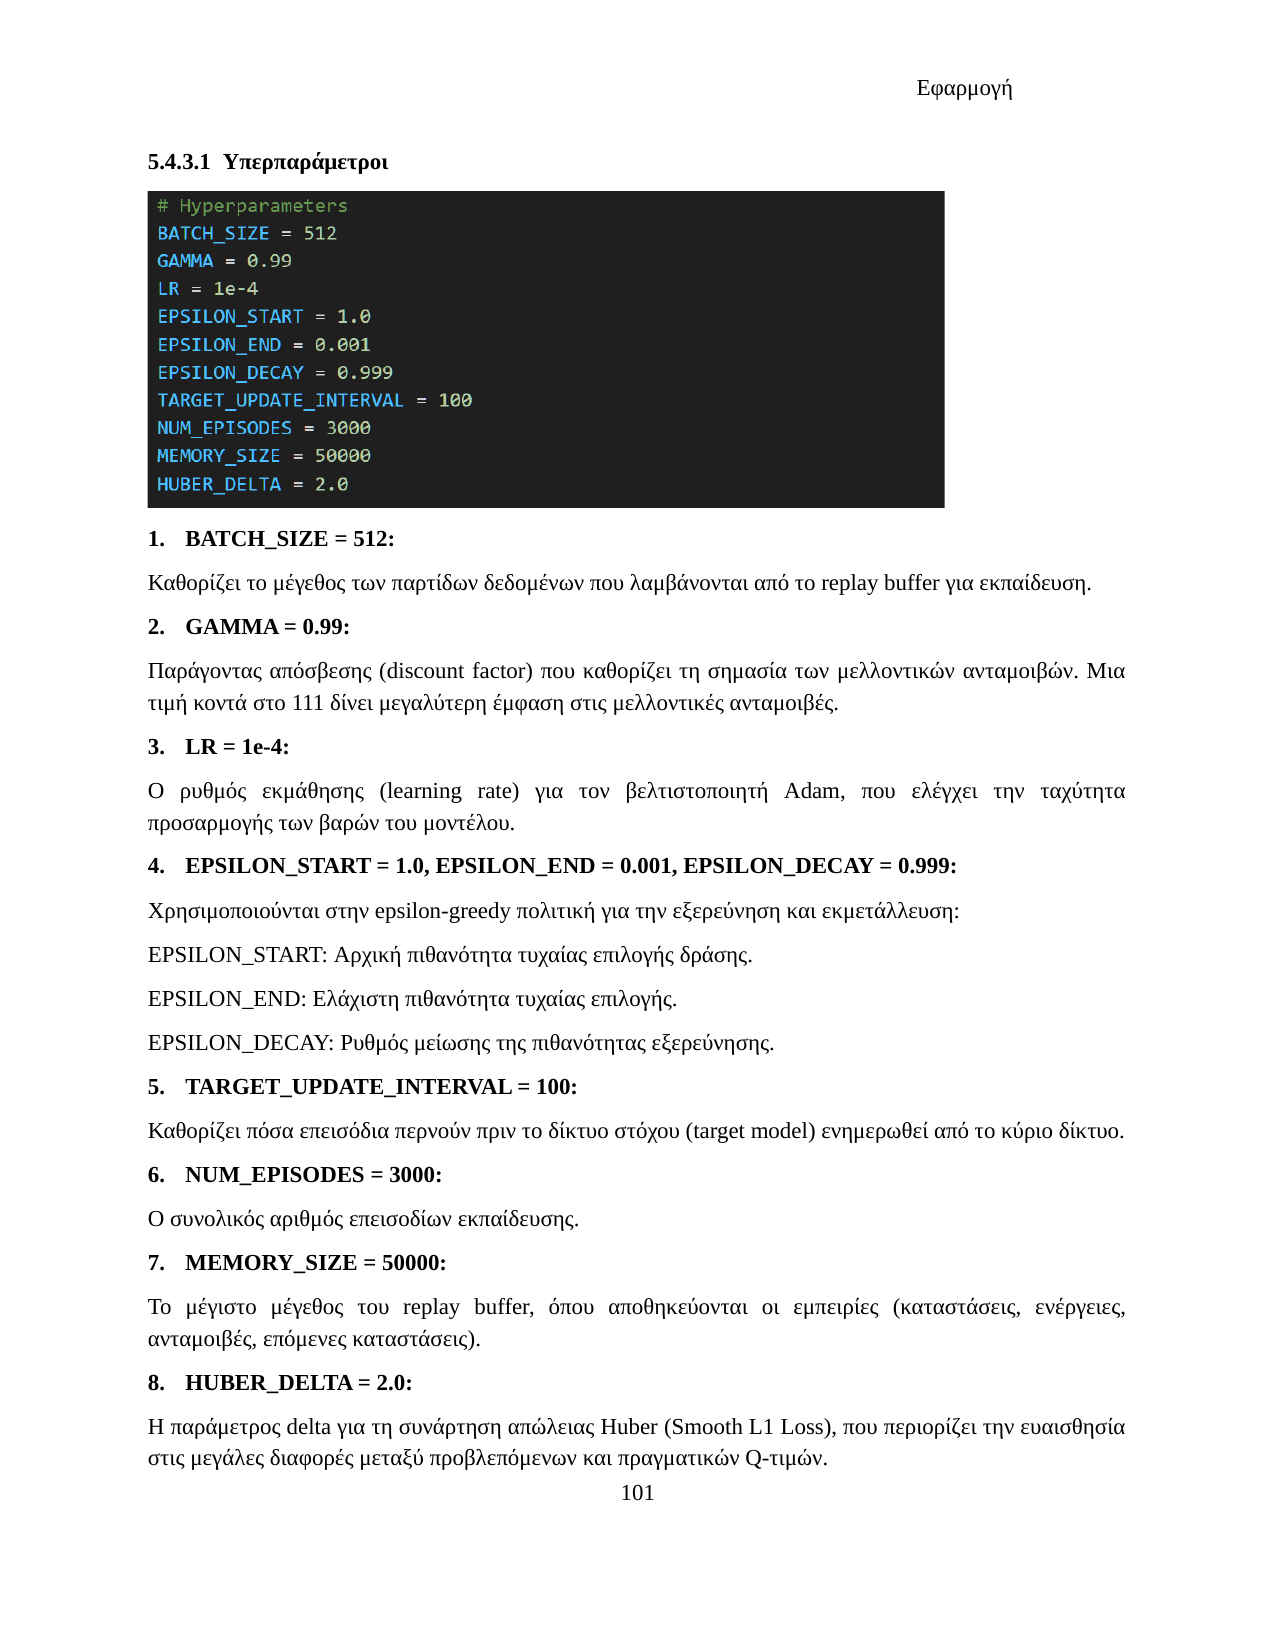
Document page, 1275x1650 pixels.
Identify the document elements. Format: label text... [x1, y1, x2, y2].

list HUBER_DELTA = 2.0: [148, 1369, 1127, 1395]
list MEMORY_SIZE = 50000: [148, 1249, 1127, 1276]
text EPSILON_START: Αρχική πιθανότητα τυχαίας επιλογής δράσης. [148, 941, 1127, 967]
text Καθορίζει πόσα επεισόδια περνούν πριν το δίκτυο στόχου (target model) ενημερωθεί από το κύριο δίκτυο. [148, 1117, 1127, 1143]
text Χρησιμοποιούνται στην epsilon-greedy πολιτική για την εξερεύνηση και εκμετάλλευση: [148, 897, 1127, 923]
subtitle Υπερπαράμετροι [148, 148, 1127, 174]
list EPSILON_START = 1.0, EPSILON_END = 0.001, EPSILON_DECAY = 0.999: [148, 853, 1127, 879]
list TARGET_UPDATE_INTERVAL = 100: [148, 1073, 1127, 1099]
list BATCH_SIZE = 512: [148, 525, 1127, 551]
text Καθορίζει το μέγεθος των παρτίδων δεδομένων που λαμβάνονται από το replay buffer για εκπαίδευση. [148, 569, 1127, 596]
text EPSILON_END: Ελάχιστη πιθανότητα τυχαίας επιλογής. [148, 985, 1127, 1011]
list GAMMA = 0.99: [148, 613, 1127, 639]
text Το μέγιστο μέγεθος του replay buffer, όπου αποθηκεύονται οι εμπειρίες (καταστάσεις, ενέργειες, ανταμοιβές, επόμενες καταστάσεις). [148, 1293, 1127, 1351]
text EPSILON_DECAY: Ρυθμός μείωσης της πιθανότητας εξερεύνησης. [148, 1029, 1127, 1055]
list NUM_EPISODES = 3000: [148, 1161, 1127, 1187]
text Ο ρυθμός εκμάθησης (learning rate) για τον βελτιστοποιητή Adam, που ελέγχει την ταχύτητα προσαρμογής των βαρών του μοντέλου. [148, 777, 1127, 835]
list LR = 1e-4: [148, 733, 1127, 759]
text Παράγοντας απόσβεσης (discount factor) που καθορίζει τη σημασία των μελλοντικών ανταμοιβών. Μια τιμή κοντά στο 111 δίνει μεγαλύτερη έμφαση στις μελλοντικές ανταμοιβές. [148, 657, 1127, 715]
text Ο συνολικός αριθμός επεισοδίων εκπαίδευσης. [148, 1205, 1127, 1231]
text Η παράμετρος delta για τη συνάρτηση απώλειας Huber (Smooth L1 Loss), που περιορίζει την ευαισθησία στις μεγάλες διαφορές μεταξύ προβλεπόμενων και πραγματικών Q-τιμών. [148, 1413, 1127, 1471]
picture [147, 191, 945, 508]
